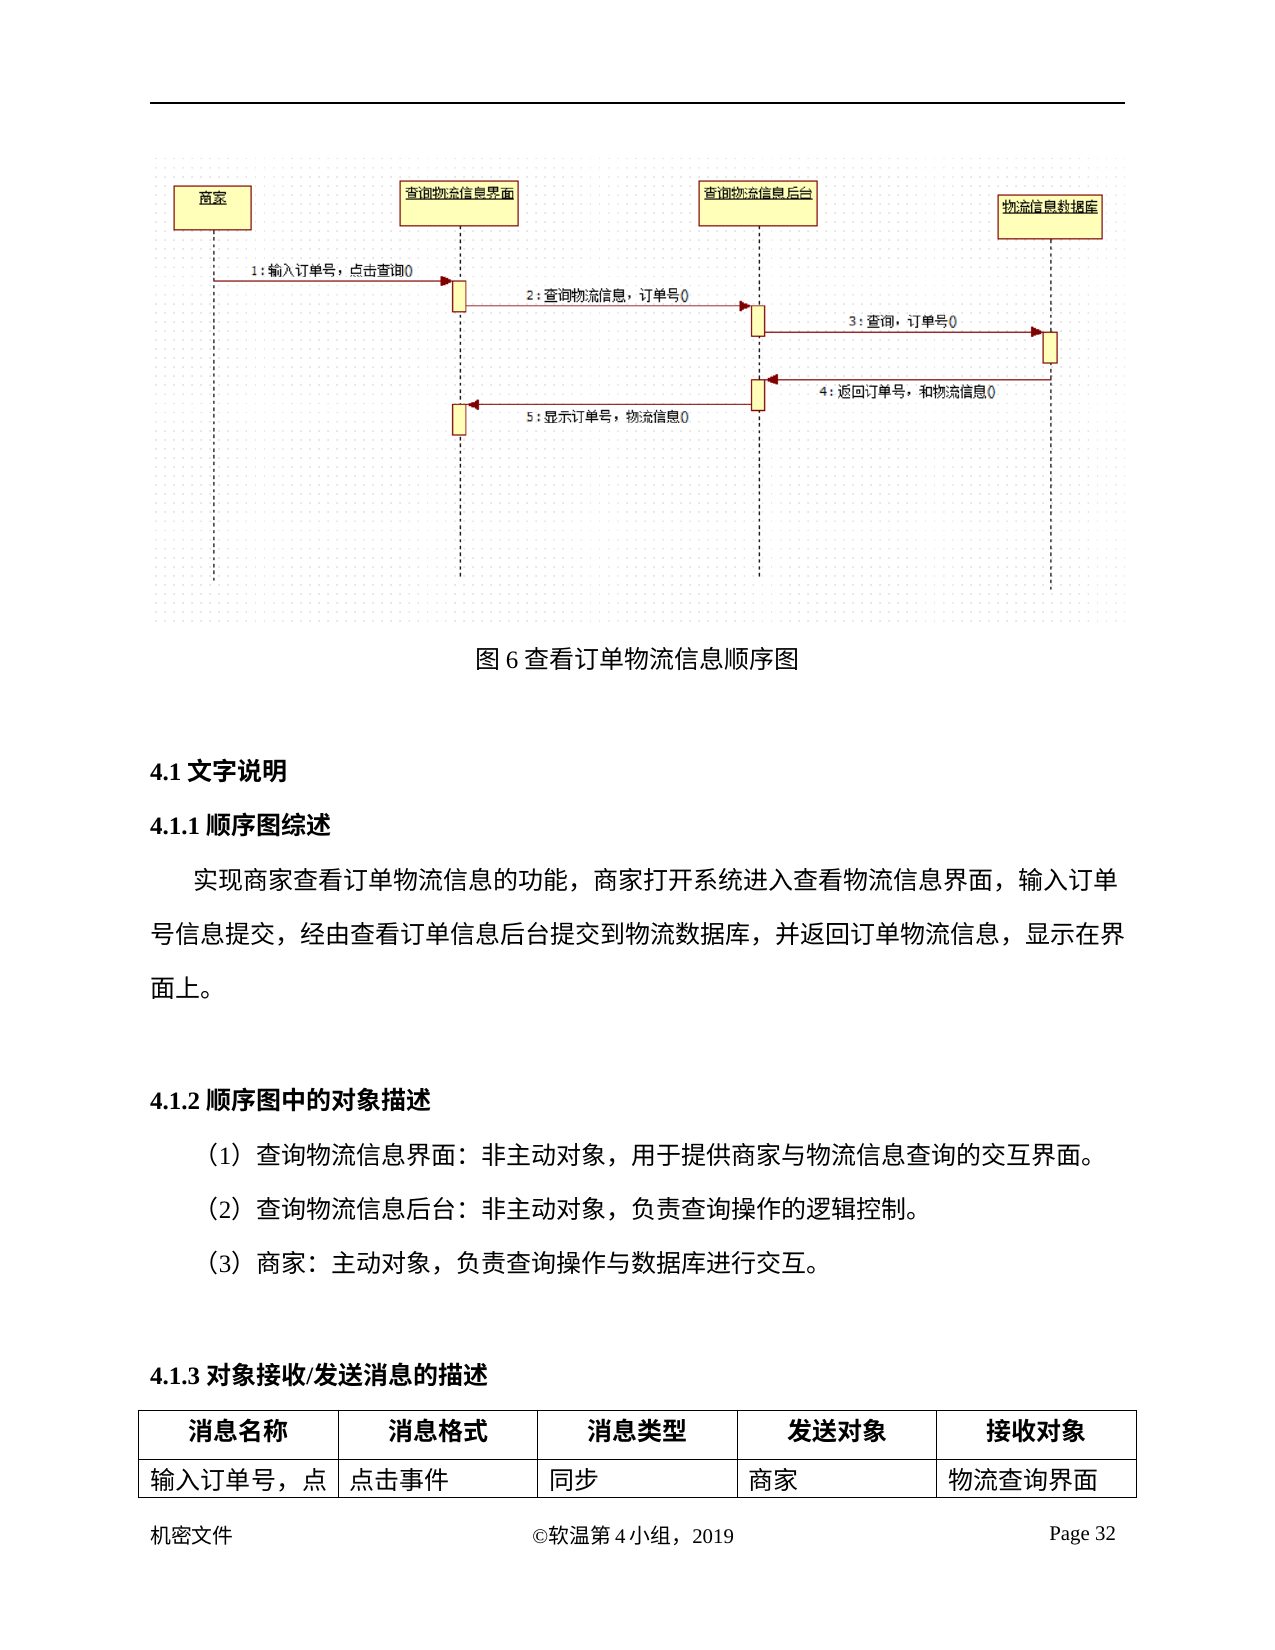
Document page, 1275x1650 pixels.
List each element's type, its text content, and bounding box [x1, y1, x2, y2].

picture [150, 150, 1125, 628]
table_cell 商家 [738, 1460, 936, 1497]
table_header 消息类型 [538, 1411, 737, 1459]
text （3）商家：主动对象，负责查询操作与数据库进行交互。 [150, 1244, 1125, 1280]
text 4.1 文字说明 [150, 751, 1125, 788]
table_header 发送对象 [738, 1411, 936, 1459]
text 4.1.3 对象接收/发送消息的描述 [150, 1356, 1125, 1392]
text 实现商家查看订单物流信息的功能，商家打开系统进入查看物流信息界面，输入订单号信息提交，经由查看订单信息后台提交到物流数据库，并返回订单物流信息，显示在界面上。 [150, 860, 1125, 1005]
table_cell 输入订单号，点击查询按钮 [139, 1460, 338, 1497]
table_header 接收对象 [937, 1411, 1136, 1459]
table_header 消息格式 [339, 1411, 537, 1459]
table_header 消息名称 [139, 1411, 338, 1459]
table_cell 同步 [538, 1460, 737, 1497]
text 4.1.2 顺序图中的对象描述 [150, 1081, 1125, 1117]
table_cell 点击事件 [339, 1460, 537, 1497]
table_cell 物流查询界面 [937, 1460, 1136, 1497]
text 4.1.1 顺序图综述 [150, 806, 1125, 842]
text （2）查询物流信息后台：非主动对象，负责查询操作的逻辑控制。 [150, 1189, 1125, 1226]
text 图6 查看订单物流信息顺序图 [150, 639, 1125, 676]
text （1）查询物流信息界面：非主动对象，用于提供商家与物流信息查询的交互界面。 [150, 1135, 1125, 1171]
